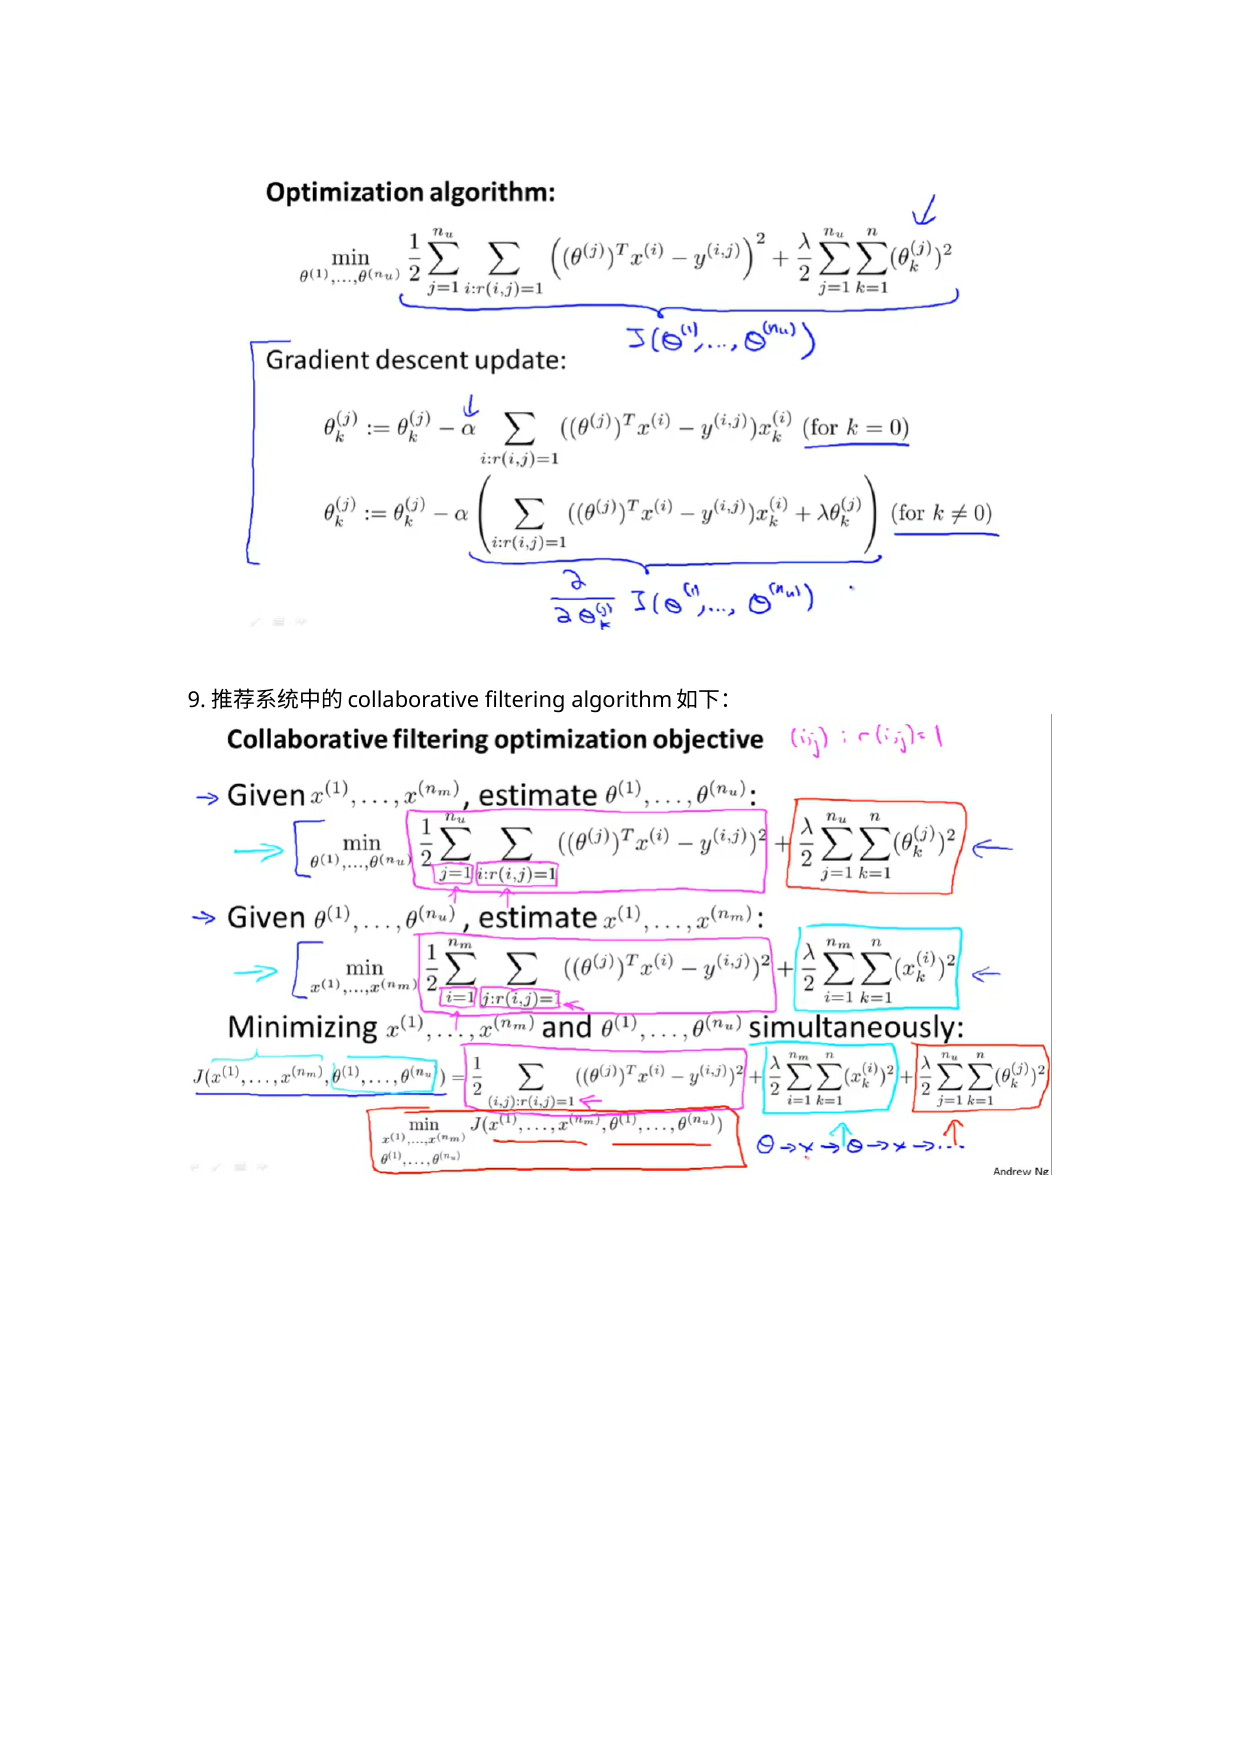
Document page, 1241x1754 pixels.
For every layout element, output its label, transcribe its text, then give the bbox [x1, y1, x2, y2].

picture [187, 714, 1053, 1175]
picture [239, 162, 1001, 630]
text 9. 推荐系统中的collaborative filtering algorithm如下： [187, 682, 1053, 714]
